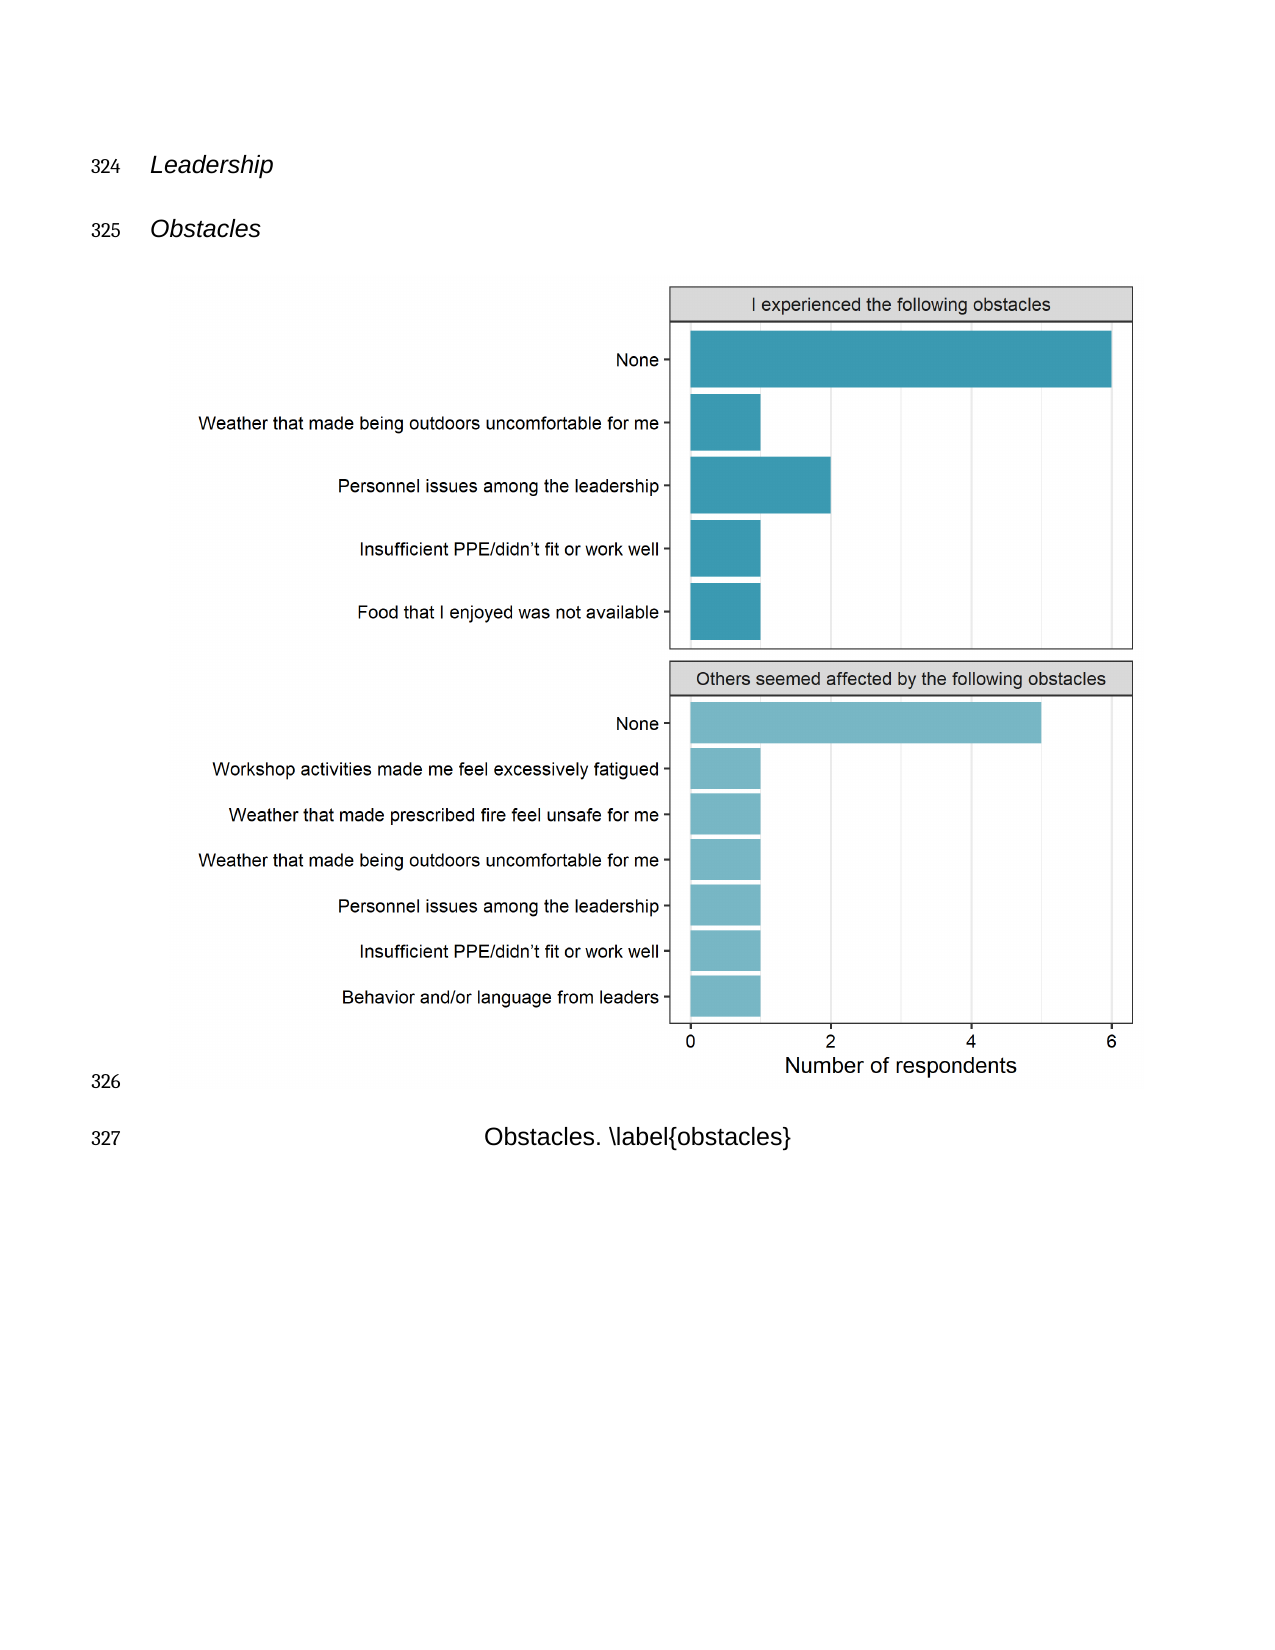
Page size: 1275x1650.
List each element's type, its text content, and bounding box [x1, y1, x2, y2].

text Obstacles. \label{obstacles} [150, 1121, 1125, 1150]
subtitle Leadership [150, 150, 1125, 179]
picture [168, 275, 1144, 1089]
subtitle Obstacles [150, 214, 1125, 243]
